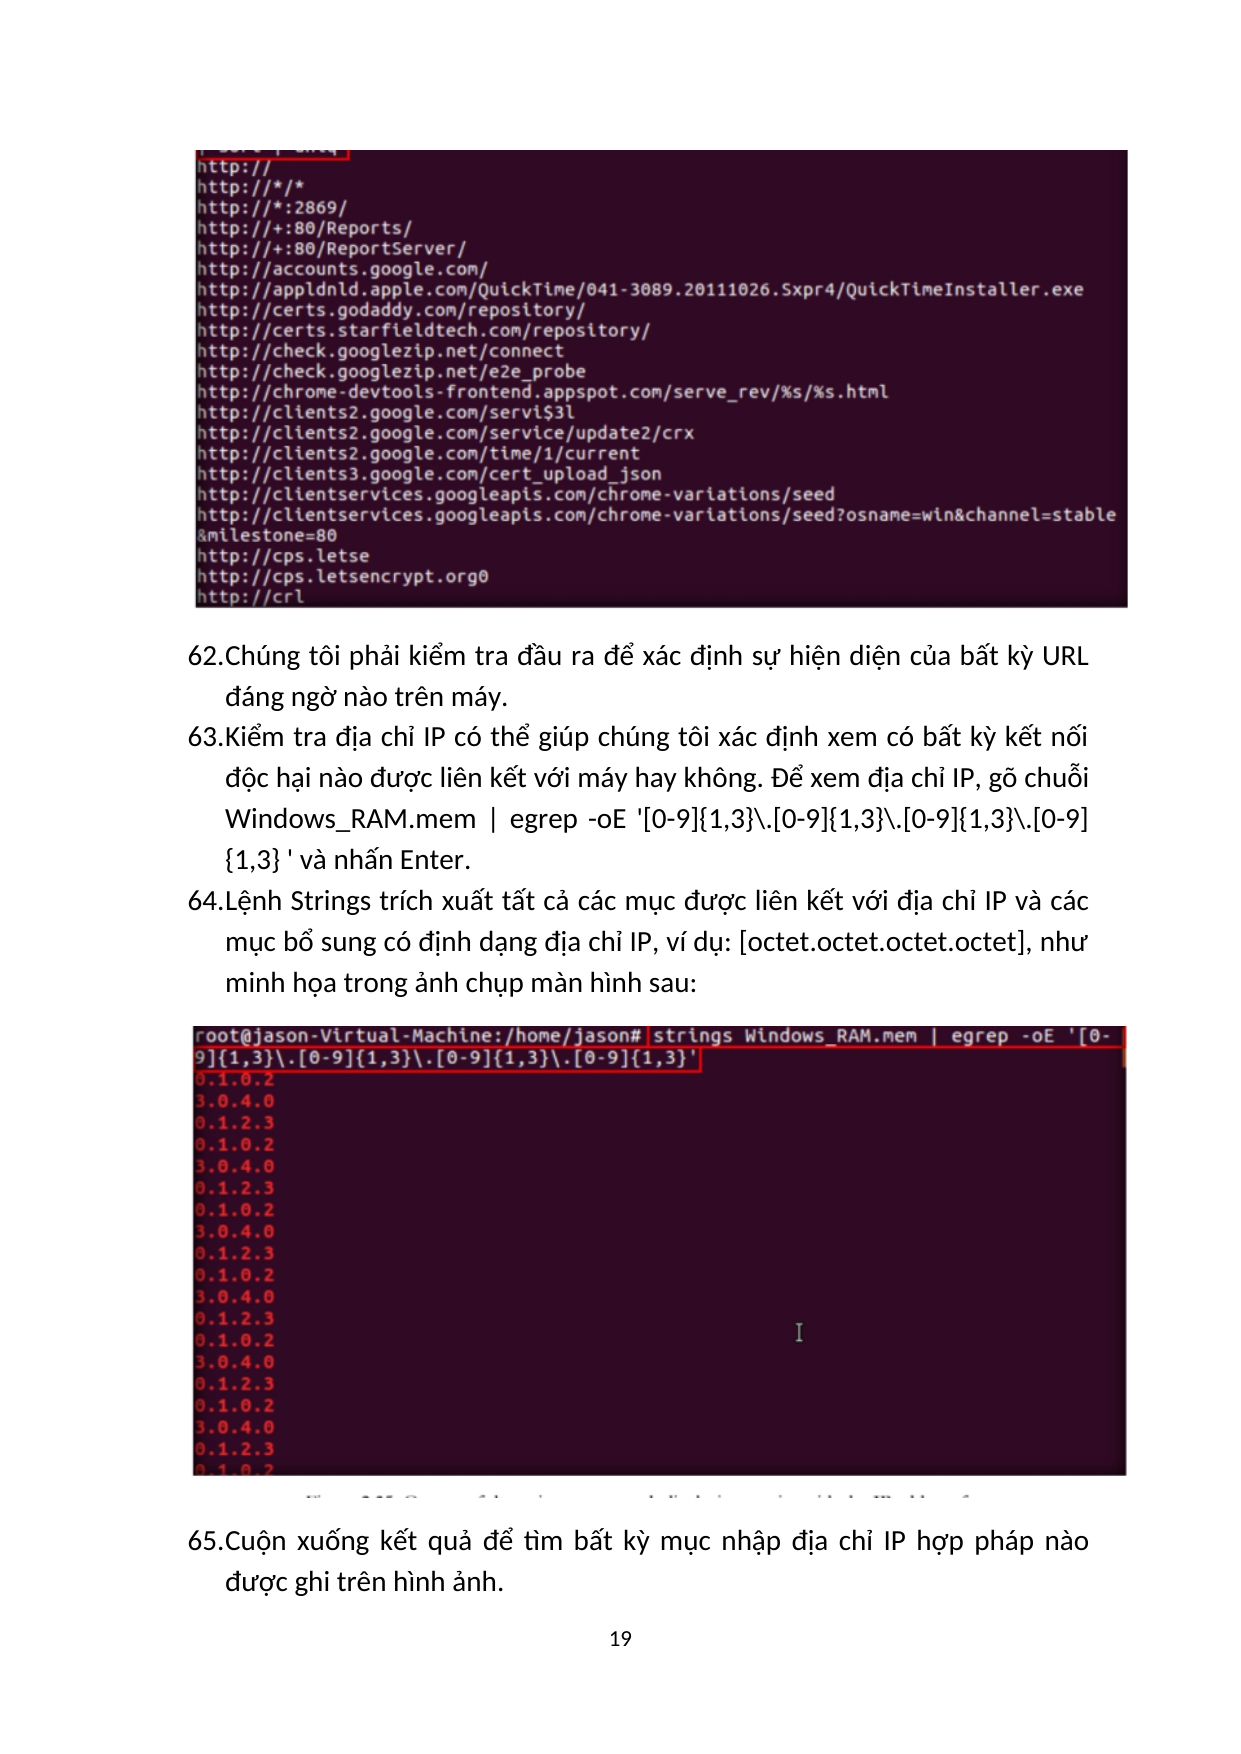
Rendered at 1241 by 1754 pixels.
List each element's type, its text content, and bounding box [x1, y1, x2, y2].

picture [187, 150, 1128, 612]
list Chúng tôi phải kiểm tra đầu ra để xác định sự hiện diện của bất kỳ URL đáng ngờ nào trên máy. [187, 637, 1090, 713]
list Lệnh Strings trích xuất tất cả các mục được liên kết với địa chỉ IP và các mục bổ sung có định dạng địa chỉ IP, ví dụ: [octet.octet.octet.octet], như minh họa trong ảnh chụp màn hình sau: [187, 882, 1090, 1000]
list Kiểm tra địa chỉ IP có thể giúp chúng tôi xác định xem có bất kỳ kết nối độc hại nào được liên kết với máy hay không. Để xem địa chỉ IP, gõ chuỗi Windows_RAM.mem | egrep -oE '[0-9]{1,3}\.[0-9]{1,3}\.[0-9]{1,3}\.[0-9]{1,3} ' và nhấn Enter. [187, 718, 1090, 877]
list Cuộn xuống kết quả để tìm bất kỳ mục nhập địa chỉ IP hợp pháp nào được ghi trên hình ảnh. [187, 1522, 1090, 1599]
picture [187, 1026, 1128, 1498]
